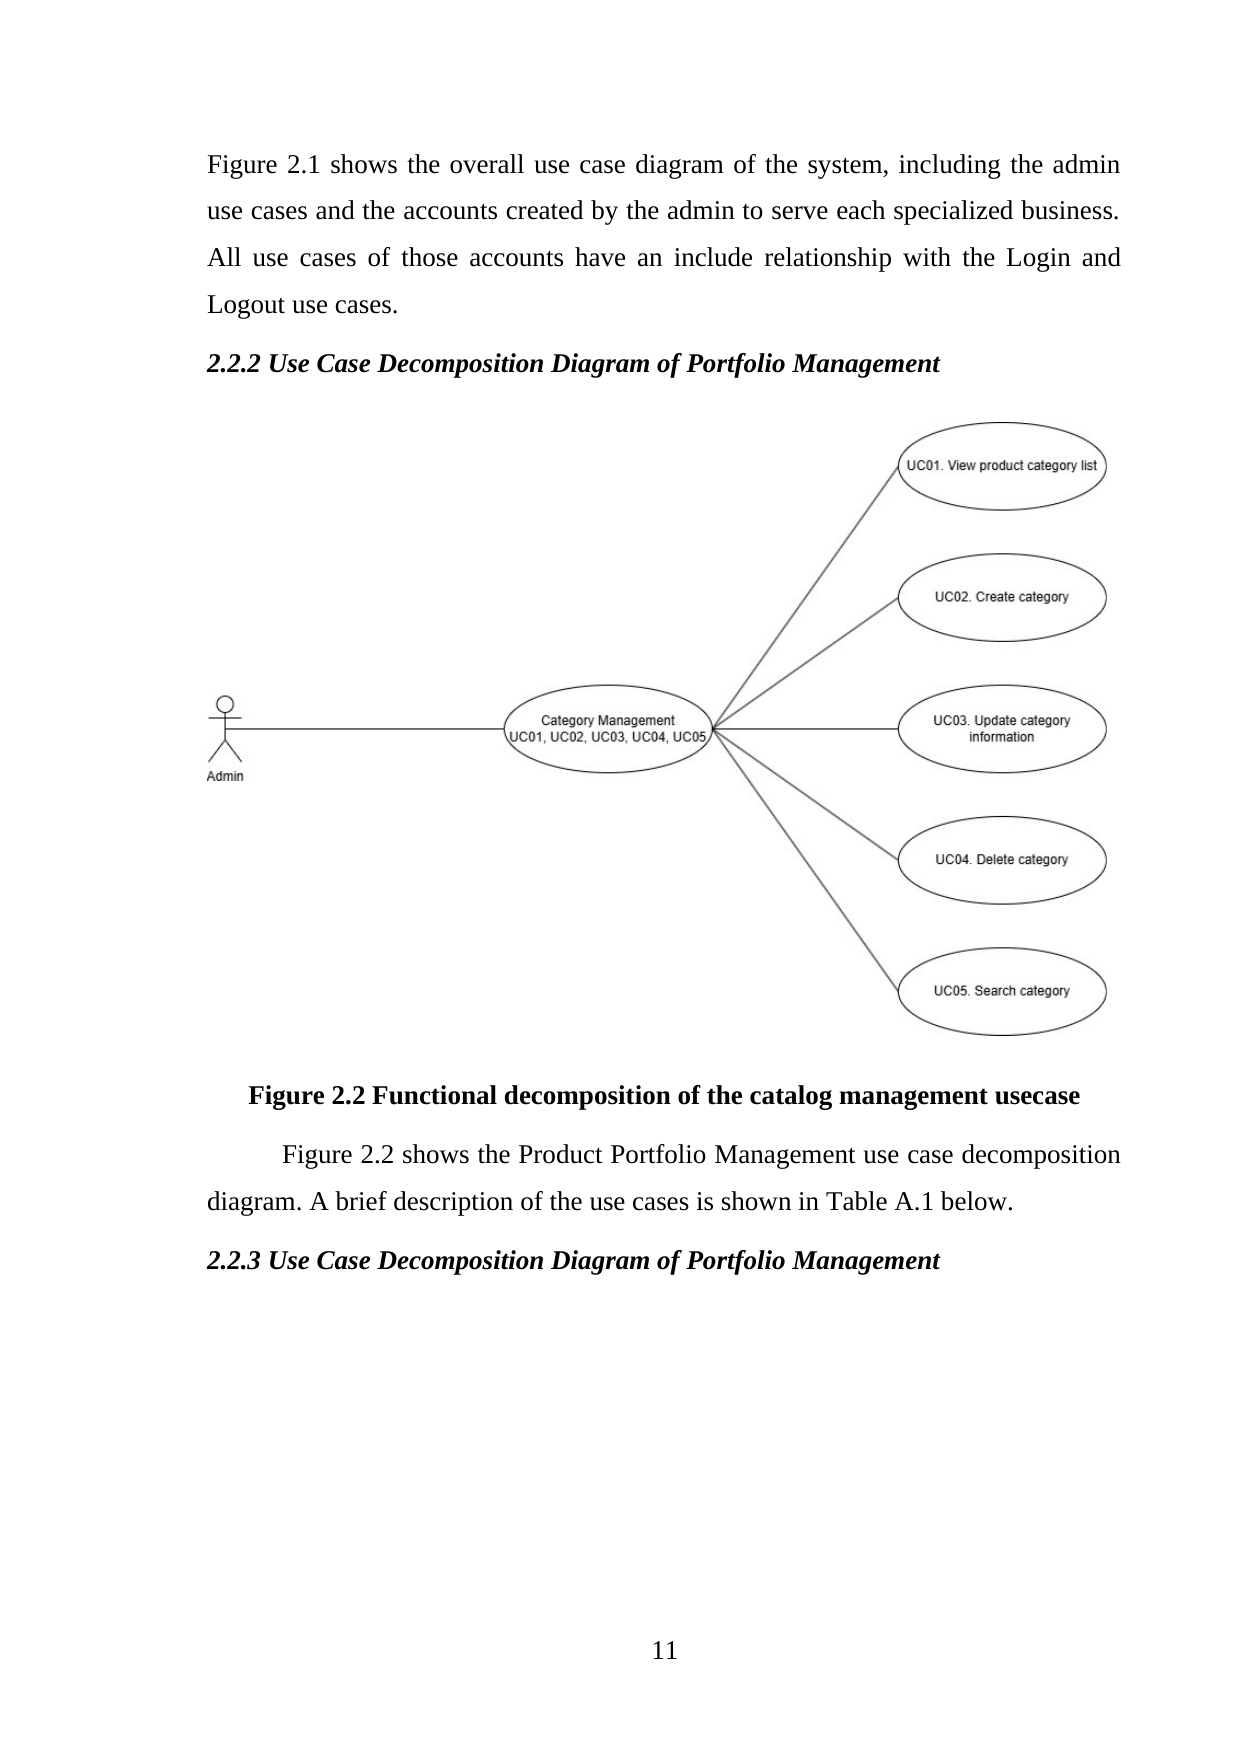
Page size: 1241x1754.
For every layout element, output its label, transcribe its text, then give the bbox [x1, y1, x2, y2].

picture [206, 422, 1107, 1036]
text Figure 2.1 shows the overall use case diagram of the system, including the admin use cases and the accounts created by the admin to serve each specialized business. All use cases of those accounts have an include relationship with the Login and Logout use cases. [207, 148, 1122, 319]
text Figure 2.2 Functional decomposition of the catalog management usecase [207, 1079, 1122, 1111]
subtitle 2.2.3 Use Case Decomposition Diagram of Portfolio Management [268, 1244, 1122, 1276]
text Figure 2.2 shows the Product Portfolio Management use case decomposition diagram. A brief description of the use cases is shown in Table A.1 below. [207, 1138, 1122, 1216]
subtitle 2.2.2 Use Case Decomposition Diagram of Portfolio Management [268, 347, 1122, 378]
